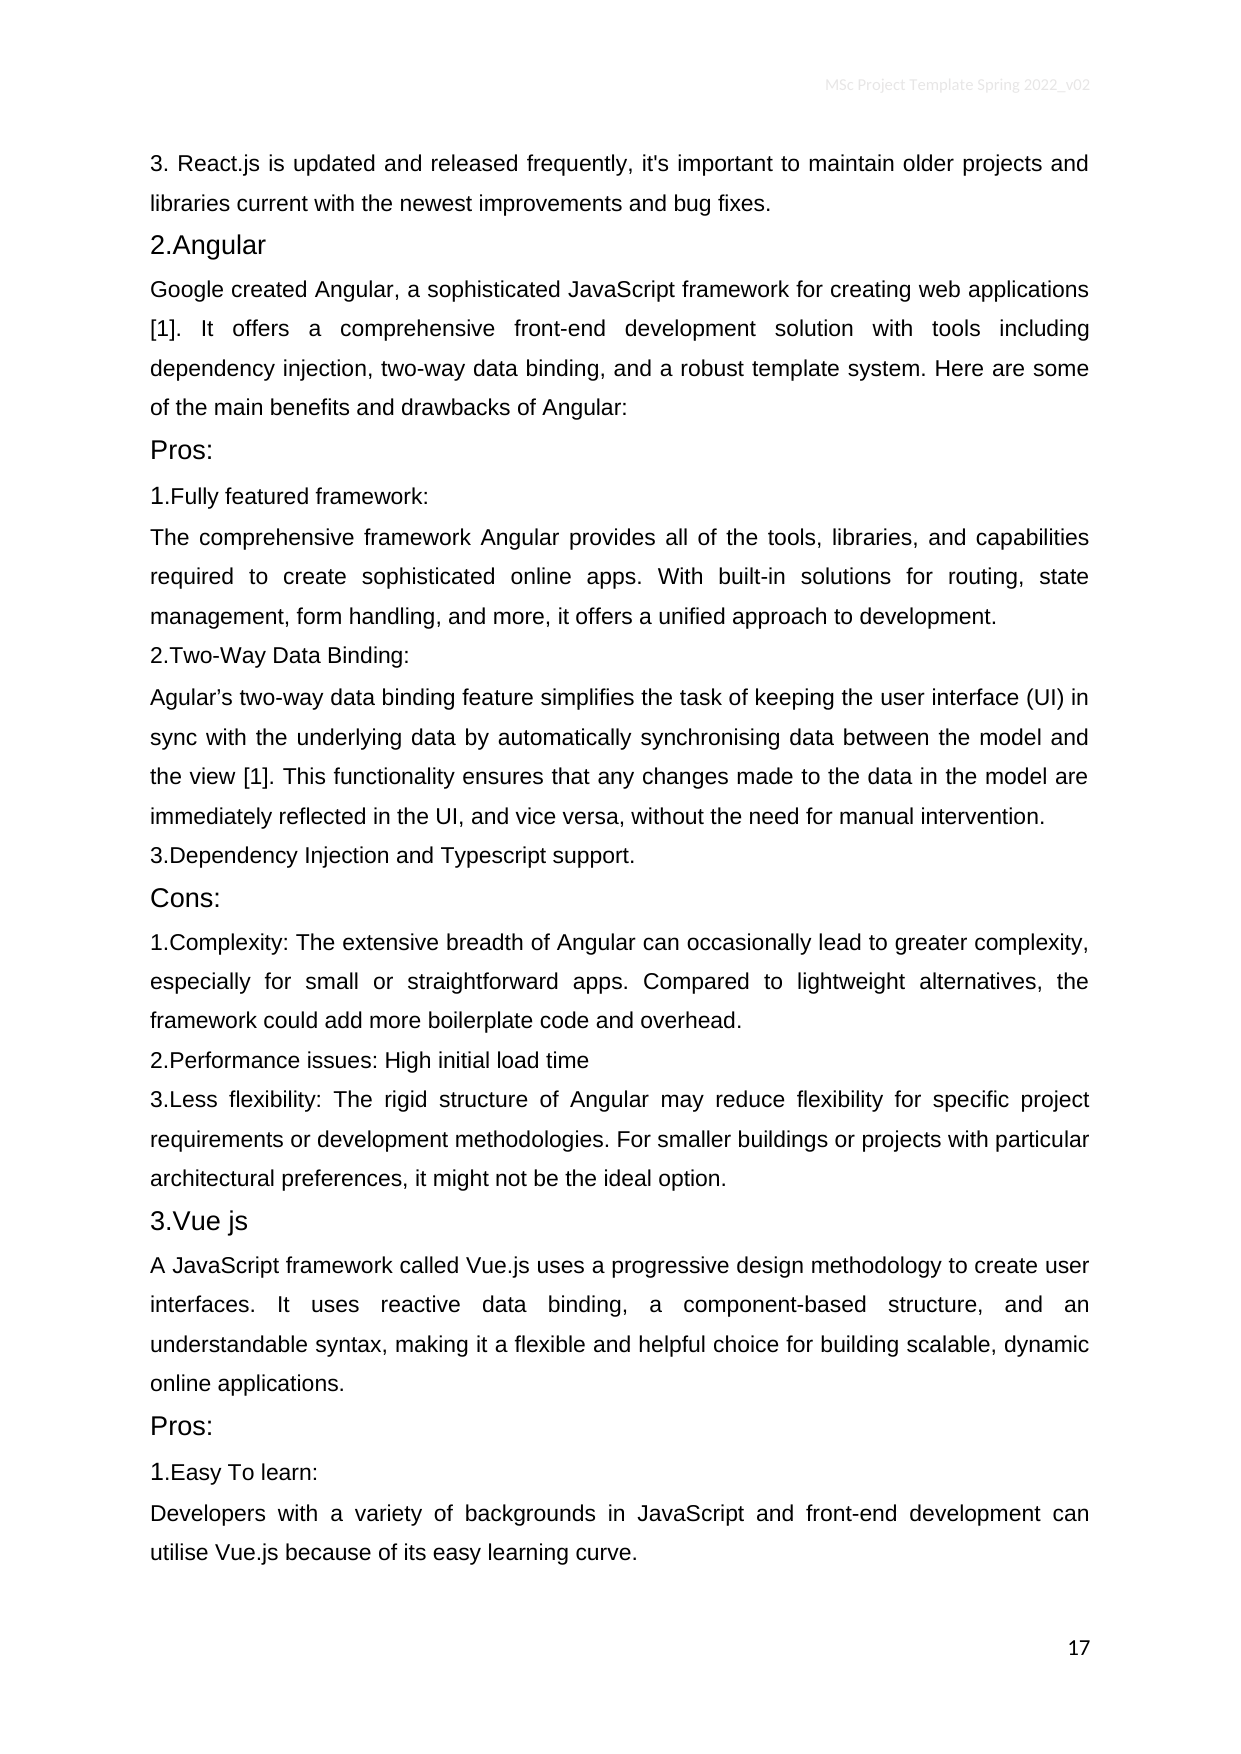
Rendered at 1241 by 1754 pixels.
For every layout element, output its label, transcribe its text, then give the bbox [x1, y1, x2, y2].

text 1.Easy To learn: [150, 1456, 1090, 1485]
text 1.Complexity: The extensive breadth of Angular can occasionally lead to greater complexity, especially for small or straightforward apps. Compared to lightweight alternatives, the framework could add more boilerplate code and overhead. [150, 928, 1090, 1034]
text Pros: [150, 434, 1090, 465]
text 3.Dependency Injection and Typescript support. [150, 842, 1090, 868]
text 3. React.js is updated and released frequently, it's important to maintain older projects and libraries current with the newest improvements and bug fixes. [150, 150, 1090, 216]
text 2.Angular [150, 229, 1090, 260]
text A JavaScript framework called Vue.js uses a progressive design methodology to create user interfaces. It uses reactive data binding, a component-based structure, and an understandable syntax, making it a flexible and helpful choice for building scalable, dynamic online applications. [150, 1252, 1090, 1396]
text 3.Less flexibility: The rigid structure of Angular may reduce flexibility for specific project requirements or development methodologies. For smaller buildings or projects with particular architectural preferences, it might not be the ideal option. [150, 1086, 1090, 1192]
text 2.Two-Way Data Binding: [150, 642, 1090, 668]
text Cons: [150, 882, 1090, 913]
text Pros: [150, 1409, 1090, 1441]
text The comprehensive framework Angular provides all of the tools, libraries, and capabilities required to create sophisticated online apps. With built-in solutions for routing, state management, form handling, and more, it offers a unified approach to development. [150, 524, 1090, 629]
text Developers with a variety of backgrounds in JavaScript and front-end development can utilise Vue.js because of its easy learning curve. [150, 1499, 1090, 1565]
text 2.Performance issues: High initial load time [150, 1047, 1090, 1073]
text 3.Vue js [150, 1205, 1090, 1236]
text 1.Fully featured framework: [150, 481, 1090, 509]
text Google created Angular, a sophisticated JavaScript framework for creating web applications [1]. It offers a comprehensive front-end development solution with tools including dependency injection, two-way data binding, and a robust template system. Here are some of the main benefits and drawbacks of Angular: [150, 276, 1090, 421]
text Agular’s two-way data binding feature simplifies the task of keeping the user interface (UI) in sync with the underlying data by automatically synchronising data between the model and the view [1]. This functionality ensures that any changes made to the data in the model are immediately reflected in the UI, and vice versa, without the need for manual intervention. [150, 684, 1090, 829]
